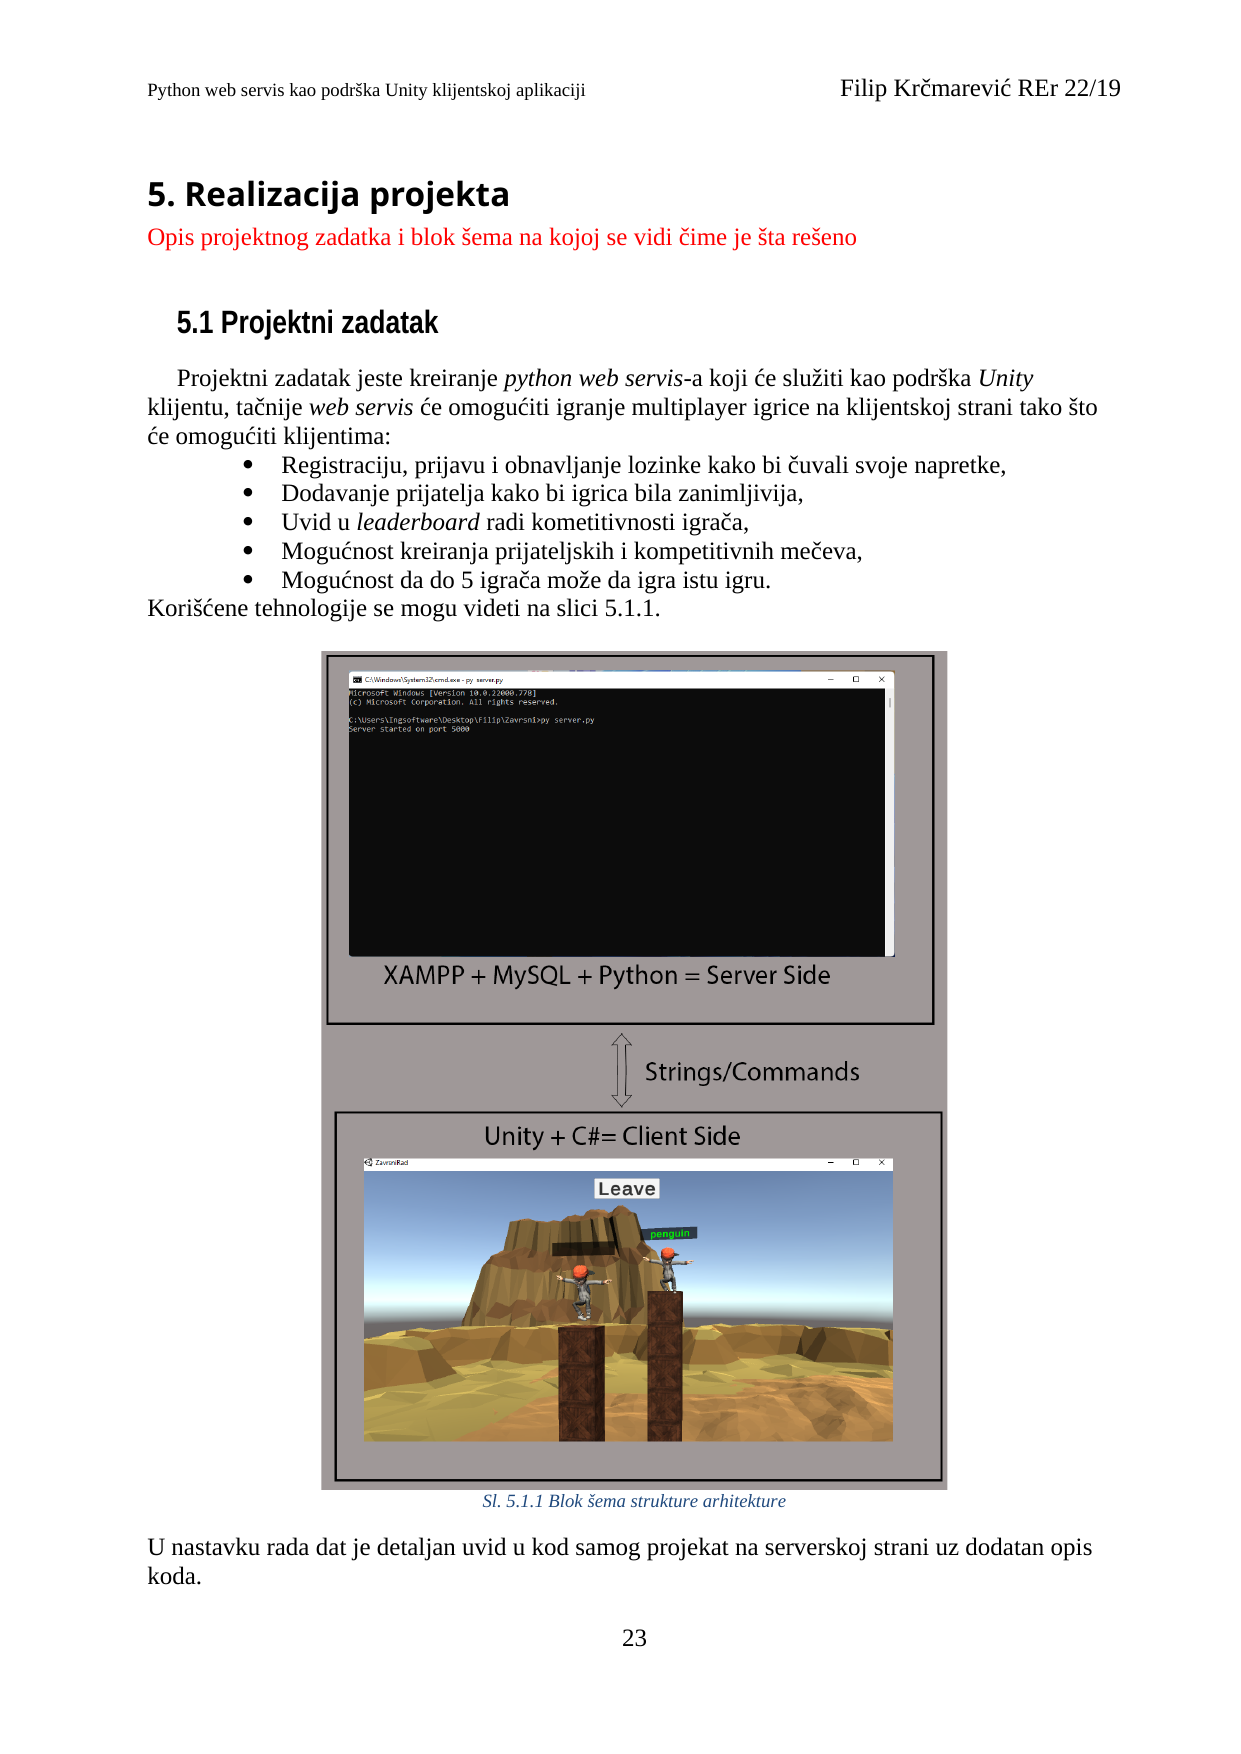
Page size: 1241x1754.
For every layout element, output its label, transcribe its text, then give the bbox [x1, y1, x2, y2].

text Opis projektnog zadatka i blok šema na kojoj se vidi čime je šta rešeno [147, 222, 1122, 251]
picture [321, 651, 948, 1490]
list Dodavanje prijatelja kako bi igrica bila zanimljivija, [244, 478, 1122, 507]
list Mogućnost kreiranja prijateljskih i kompetitivnih mečeva, [244, 536, 1122, 565]
text Korišćene tehnologije se mogu videti na slici 5.1.1. [147, 593, 1122, 622]
text Sl. 5.1.1 Blok šema strukture arhitekture [147, 1490, 1122, 1511]
list Mogućnost da do 5 igrača može da igra istu igru. [244, 565, 1122, 593]
list Registraciju, prijavu i obnavljanje lozinke kako bi čuvali svoje napretke, [244, 450, 1122, 478]
text Projektni zadatak jeste kreiranje python web servis-a koji će služiti kao podrška Unity klijentu, tačnije web servis će omogućiti igranje multiplayer igrice na klijentskoj strani tako što će omogućiti klijentima: [147, 363, 1122, 450]
subtitle 5.1 Projektni zadatak [147, 303, 1098, 340]
text U nastavku rada dat je detaljan uvid u kod samog projekat na serverskoj strani uz dodatan opis koda. [147, 1532, 1122, 1590]
list Uvid u leaderboard radi kometitivnosti igrača, [244, 507, 1122, 536]
subtitle 5. Realizacija projekta [147, 170, 1122, 216]
